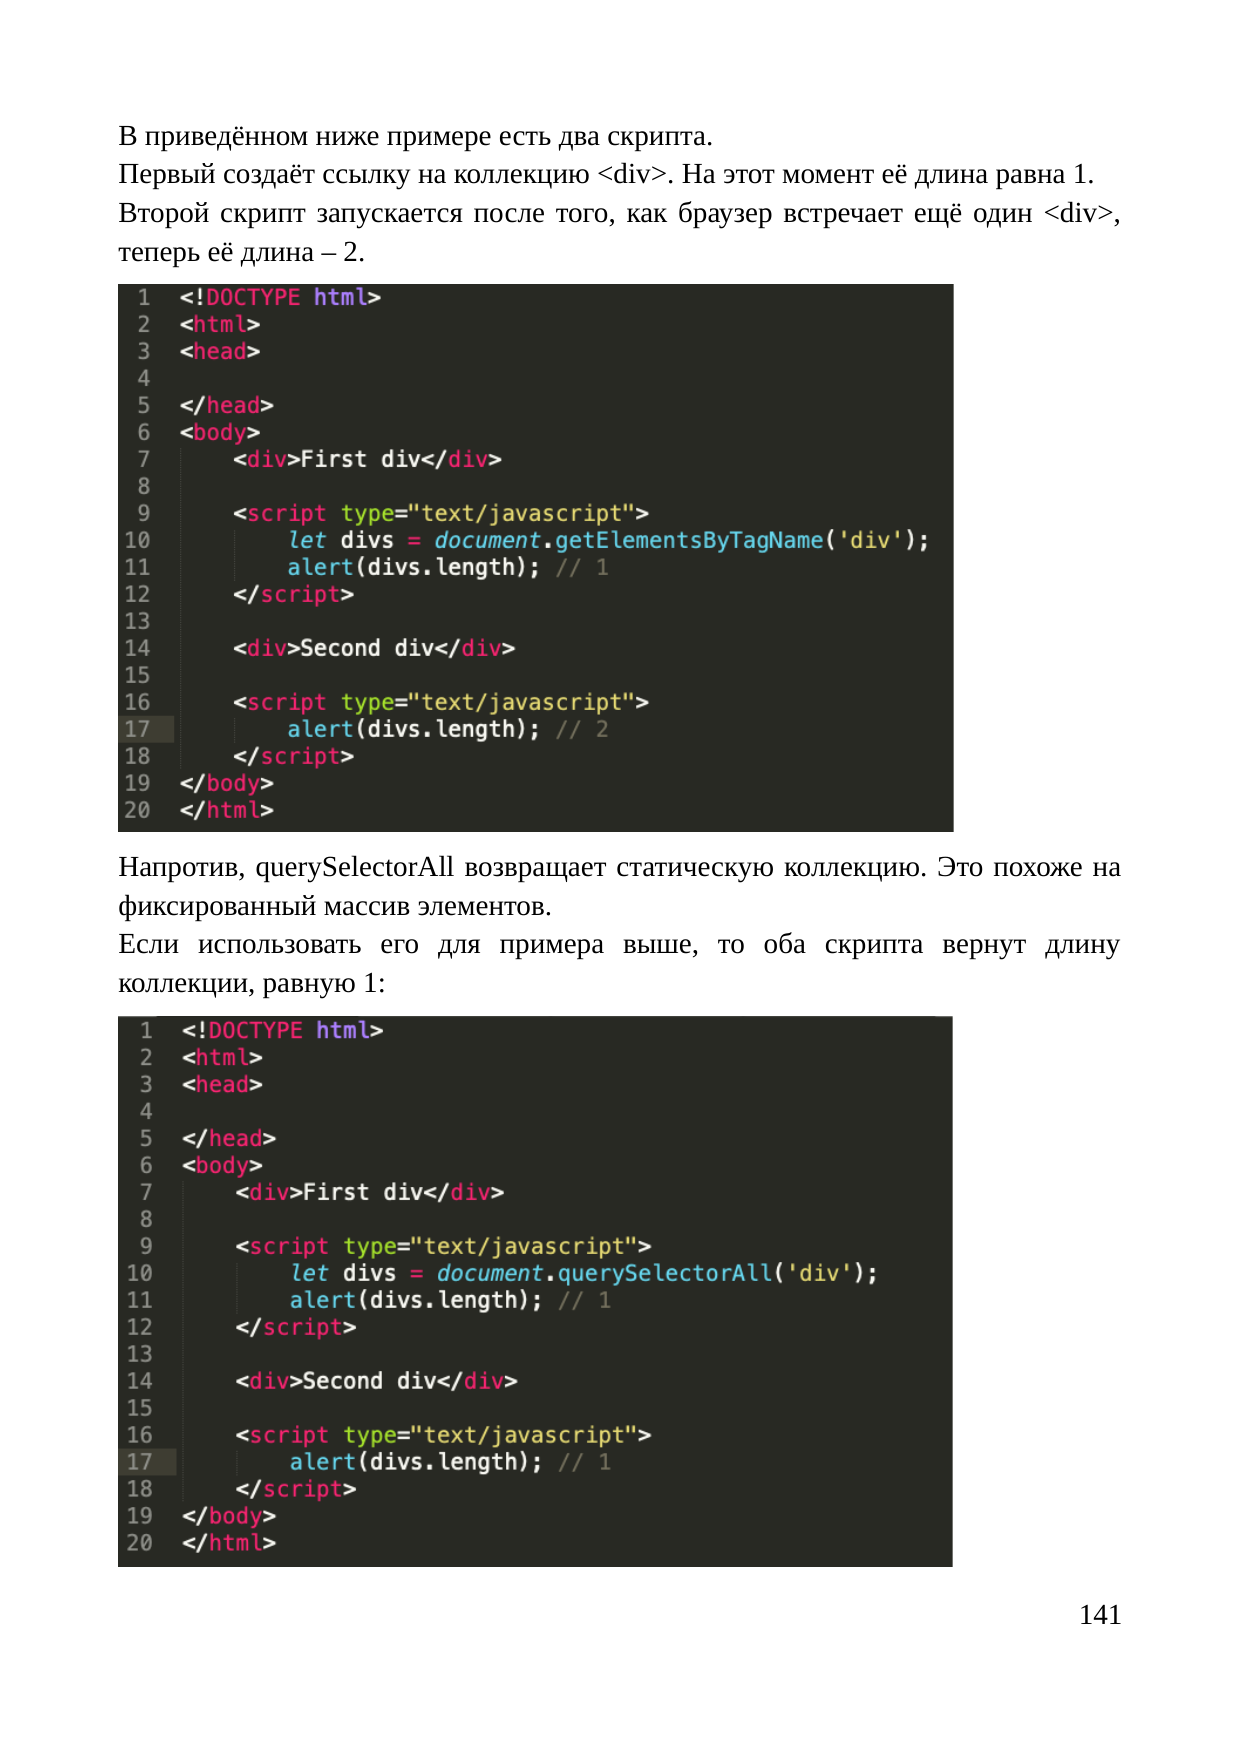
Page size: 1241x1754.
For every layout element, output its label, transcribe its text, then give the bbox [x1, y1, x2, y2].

text Если использовать его для примера выше, то оба скрипта вернут длину коллекции, равную 1: [118, 927, 1122, 999]
text Напротив, querySelectorAll возвращает статическую коллекцию. Это похоже на фиксированный массив элементов. [118, 849, 1122, 922]
picture [118, 284, 954, 832]
text В приведённом ниже примере есть два скрипта. [118, 118, 1122, 152]
picture [118, 1016, 953, 1567]
text Первый создаёт ссылку на коллекцию <div>. На этот момент её длина равна 1. [118, 157, 1122, 190]
text Второй скрипт запускается после того, как браузер встречает ещё один <div>, теперь её длина – 2. [118, 195, 1122, 267]
